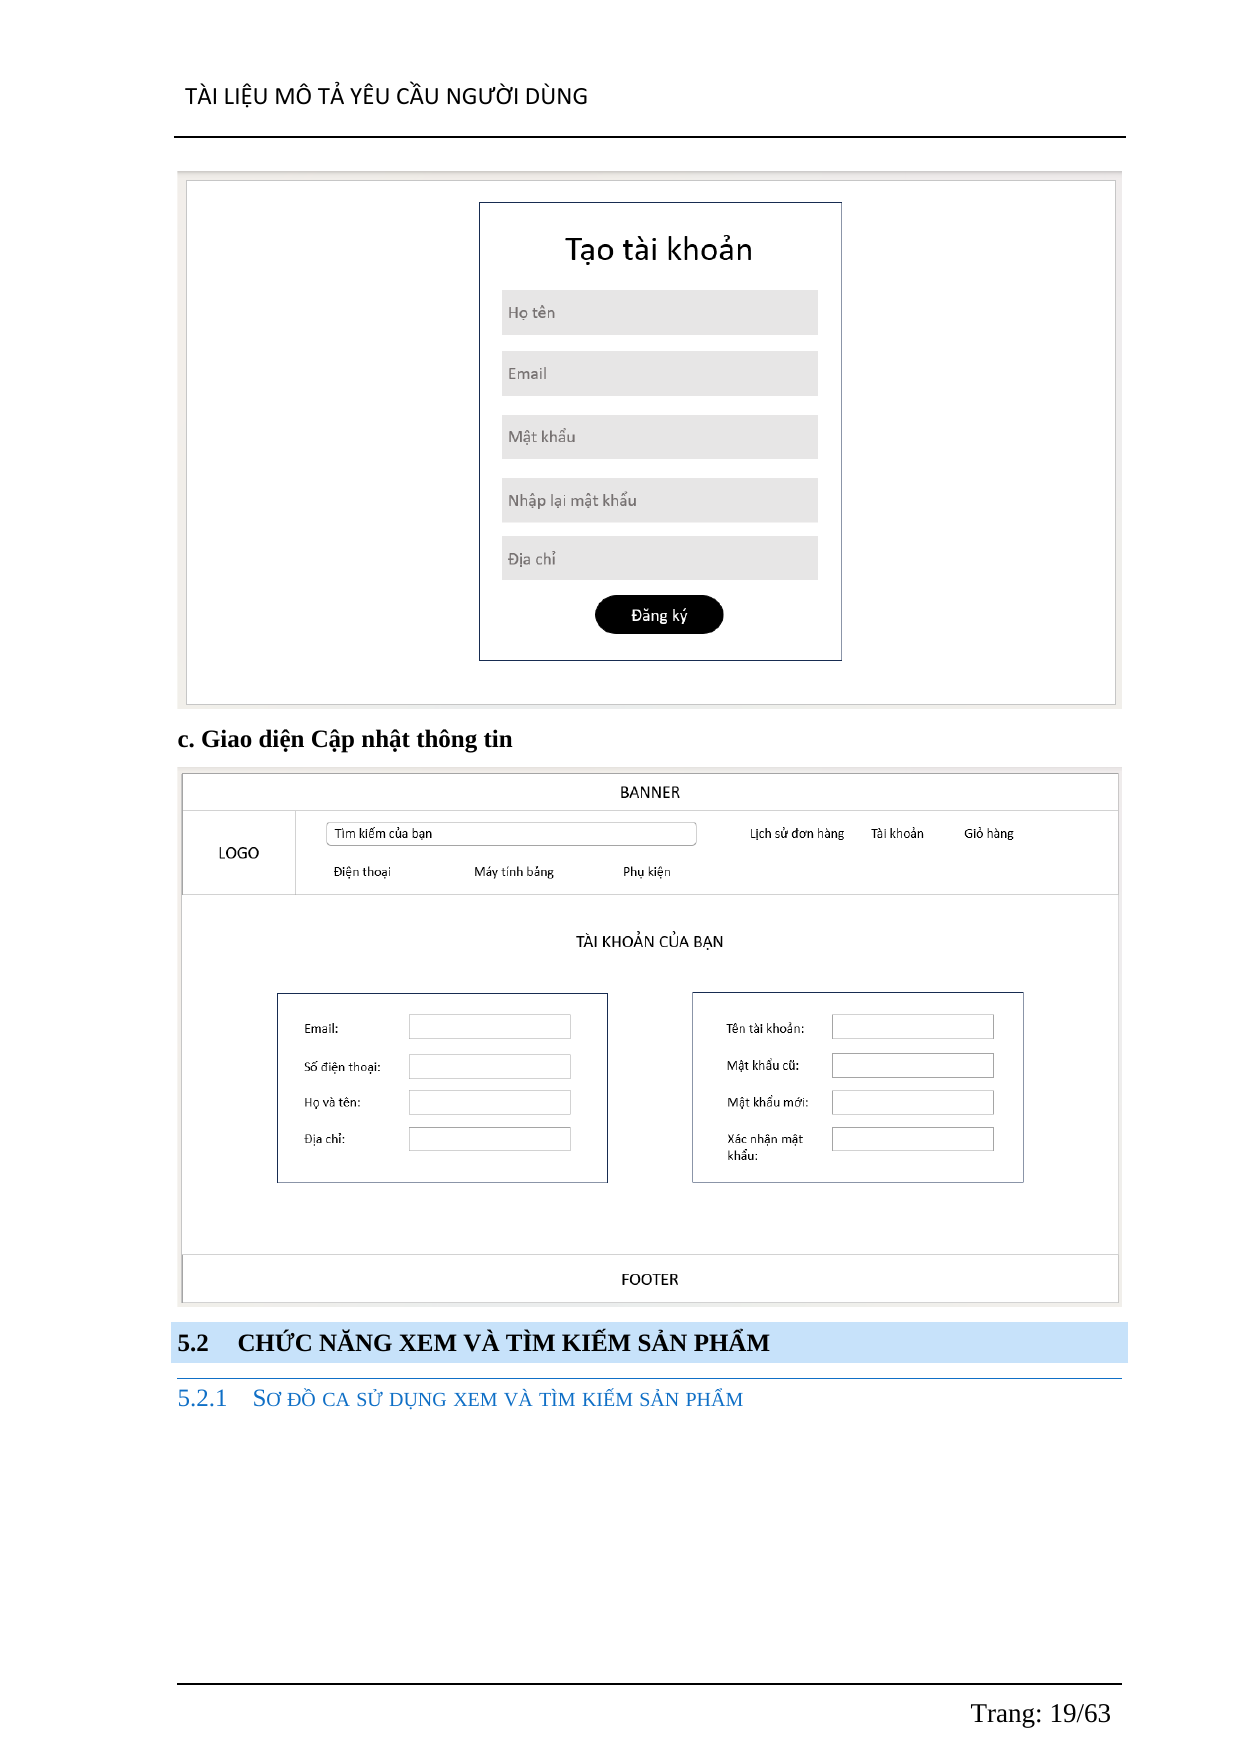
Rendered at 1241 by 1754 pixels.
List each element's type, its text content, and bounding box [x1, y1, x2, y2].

subtitle CHỨC NĂNG XEM VÀ TÌM KIẾM SẢN PHẨM [177, 1328, 1122, 1357]
text c. Giao diện Cập nhật thông tin [177, 724, 1122, 753]
picture [177, 171, 1122, 709]
picture [177, 767, 1122, 1307]
subtitle Sơ đồ ca sử dụng xem và tìm kiếm sản phẩm [177, 1379, 1122, 1412]
